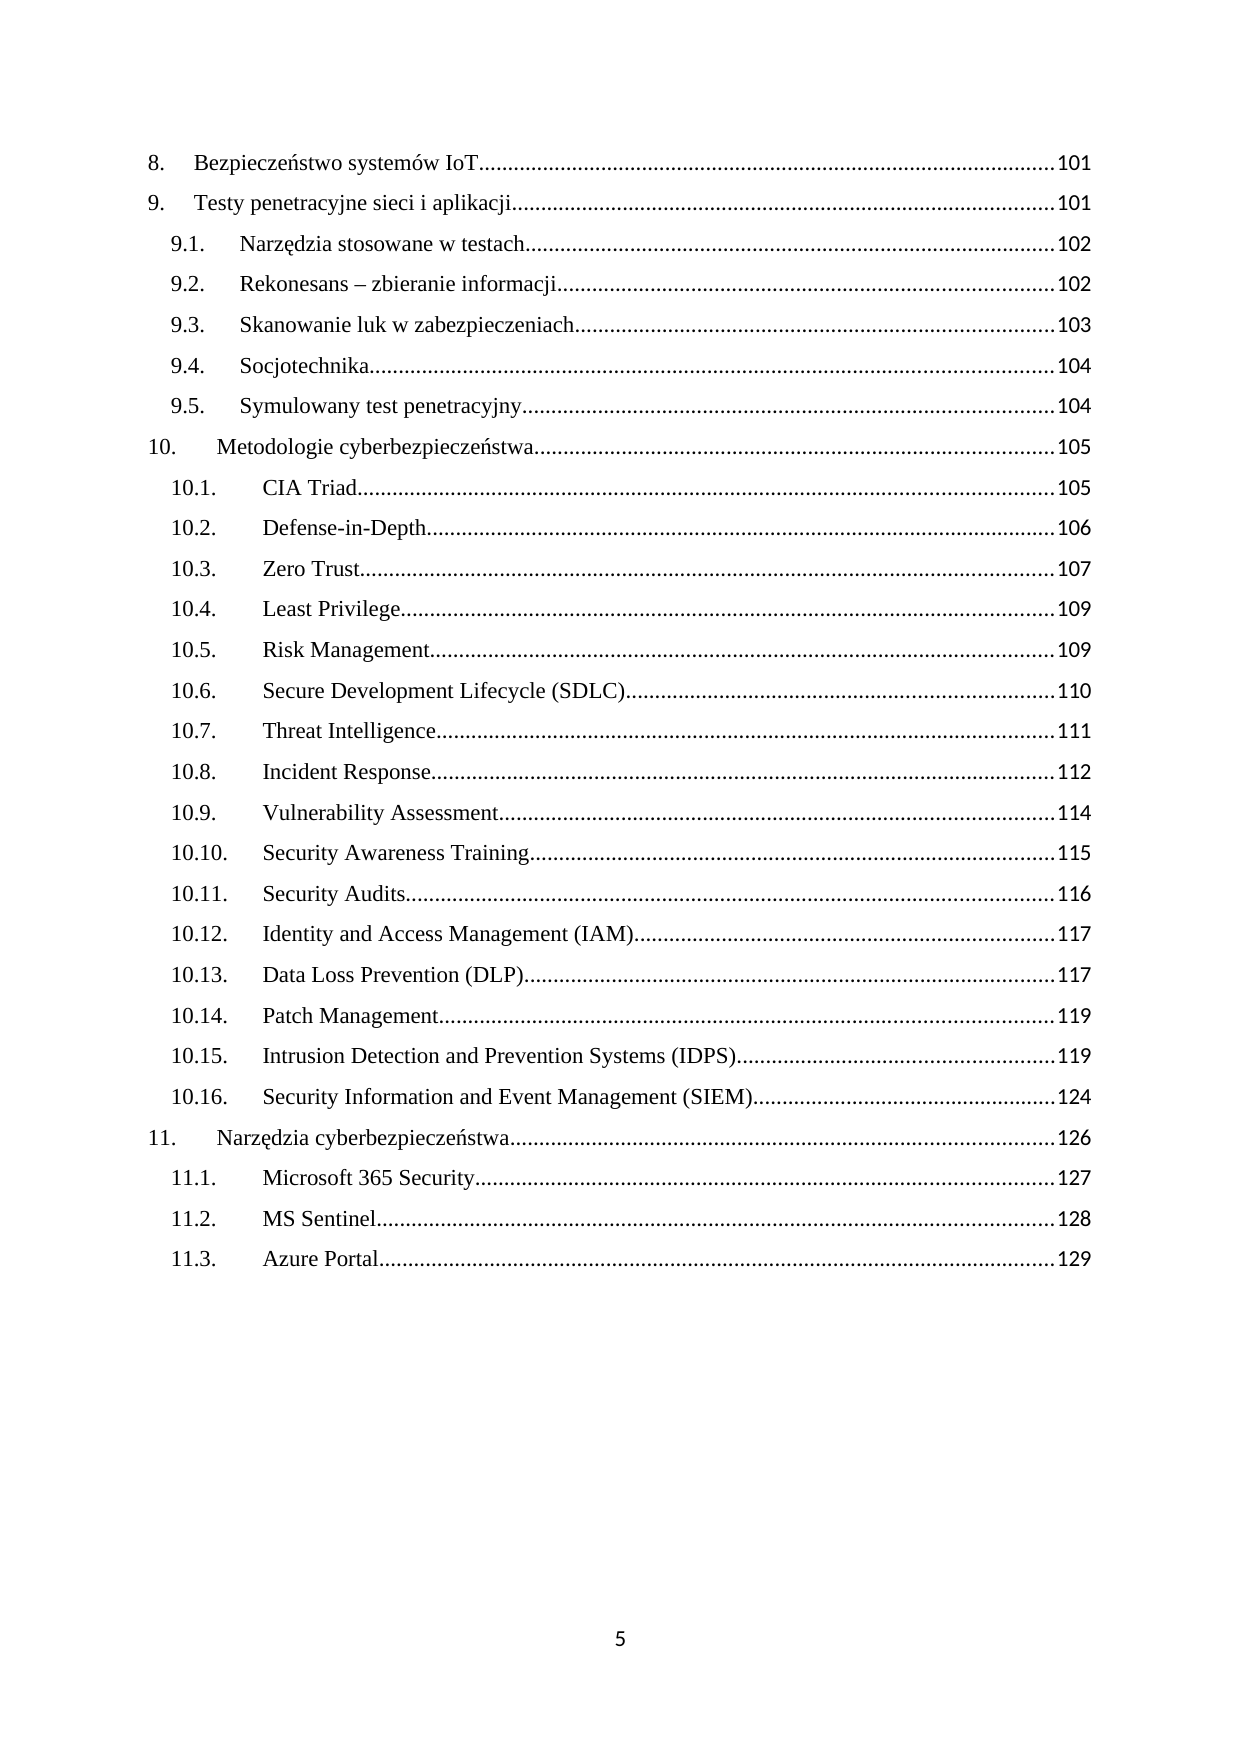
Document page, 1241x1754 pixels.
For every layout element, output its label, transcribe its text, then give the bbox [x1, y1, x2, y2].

text 11. Narzędzia cyberbezpieczeństwa 126 [148, 1123, 1093, 1151]
text 11.1. Microsoft 365 Security 127 [171, 1163, 1093, 1191]
text 10.13. Data Loss Prevention (DLP) 117 [171, 960, 1093, 988]
text 10.2. Defense-in-Depth 106 [171, 513, 1093, 541]
text 10.5. Risk Management 109 [171, 635, 1093, 663]
text 8. Bezpieczeństwo systemów IoT 101 [148, 148, 1093, 176]
text 10.11. Security Audits 116 [171, 879, 1093, 907]
text 10.7. Threat Intelligence 111 [171, 716, 1093, 744]
text 9.2. Rekonesans – zbieranie informacji 102 [171, 269, 1093, 297]
text 10.12. Identity and Access Management (IAM) 117 [171, 919, 1093, 947]
text 9.1. Narzędzia stosowane w testach 102 [171, 229, 1093, 257]
text 9.5. Symulowany test penetracyjny 104 [171, 391, 1093, 419]
text 10.9. Vulnerability Assessment 114 [171, 798, 1093, 826]
text 10.14. Patch Management 119 [171, 1001, 1093, 1029]
text 11.2. MS Sentinel 128 [171, 1204, 1093, 1232]
text 11.3. Azure Portal 129 [171, 1244, 1093, 1272]
text 10.1. CIA Triad 105 [171, 473, 1093, 501]
text 10.16. Security Information and Event Management (SIEM) 124 [171, 1082, 1093, 1110]
text 9. Testy penetracyjne sieci i aplikacji 101 [148, 188, 1093, 216]
text 10.4. Least Privilege 109 [171, 594, 1093, 622]
text 10.15. Intrusion Detection and Prevention Systems (IDPS) 119 [171, 1041, 1093, 1069]
text 10.10. Security Awareness Training 115 [171, 838, 1093, 866]
text 10. Metodologie cyberbezpieczeństwa 105 [148, 432, 1093, 460]
text 10.8. Incident Response 112 [171, 757, 1093, 785]
text 9.4. Socjotechnika 104 [171, 351, 1093, 379]
text 10.6. Secure Development Lifecycle (SDLC) 110 [171, 676, 1093, 704]
text 10.3. Zero Trust 107 [171, 554, 1093, 582]
text 9.3. Skanowanie luk w zabezpieczeniach 103 [171, 310, 1093, 338]
